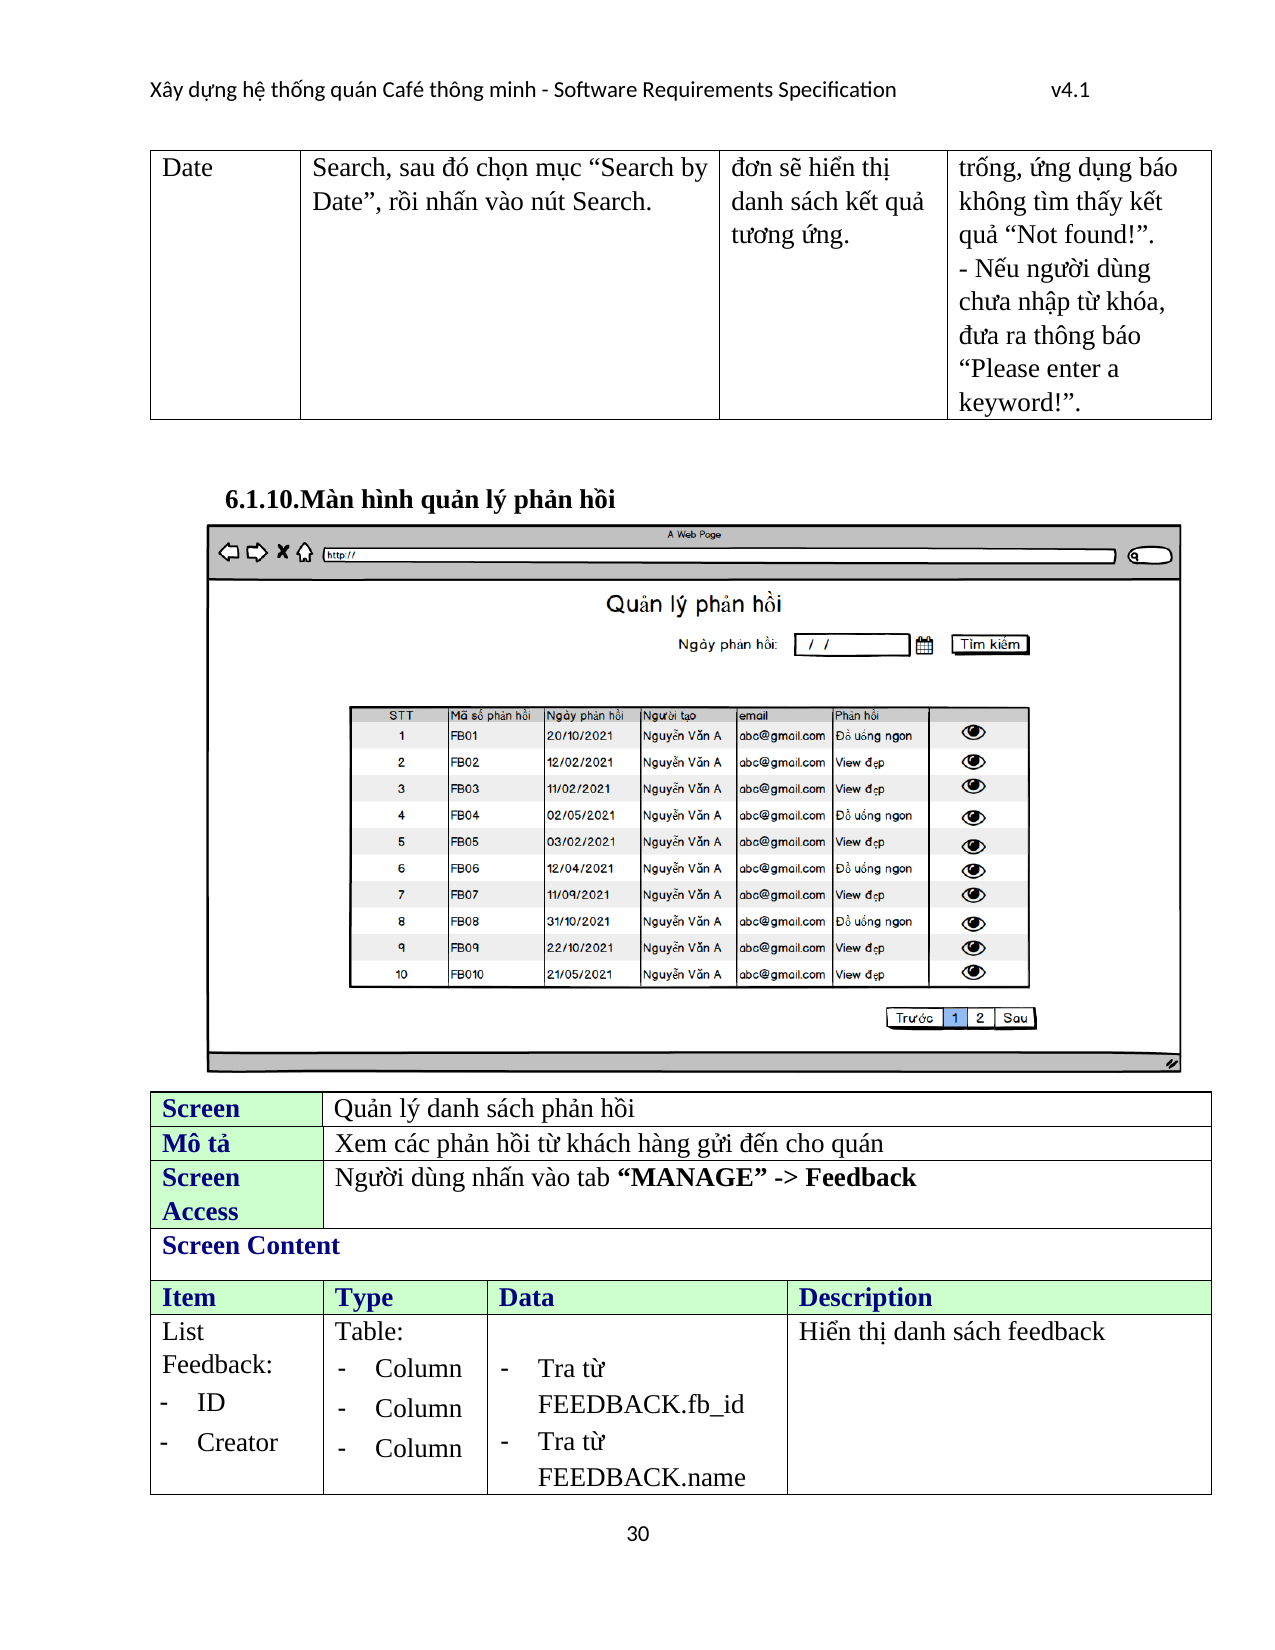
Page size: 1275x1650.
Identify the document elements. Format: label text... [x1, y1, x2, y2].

table_cell Description [788, 1281, 1211, 1314]
table_header Screen [151, 1093, 322, 1126]
table_cell Xem các phản hồi từ khách hàng gửi đến cho quán [324, 1127, 1211, 1160]
table_cell Type [324, 1281, 487, 1314]
table_cell Item [151, 1281, 323, 1314]
table_cell Mô tả [151, 1127, 323, 1160]
table_cell Người dùng nhấn vào tab “MANAGE” -> Feedback [324, 1161, 1211, 1228]
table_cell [324, 1315, 487, 1494]
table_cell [948, 151, 1211, 419]
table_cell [720, 151, 947, 419]
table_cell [301, 151, 719, 419]
picture [206, 524, 1182, 1073]
table_cell Screen Content [151, 1229, 1211, 1280]
table_cell Data [488, 1281, 787, 1314]
table_cell Screen Access [151, 1161, 323, 1228]
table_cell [151, 1315, 323, 1494]
table_header Quản lý danh sách phản hồi [323, 1093, 1211, 1126]
subtitle Màn hình quản lý phản hồi [225, 483, 1125, 514]
table_cell Search by Date [151, 151, 300, 419]
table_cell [488, 1315, 787, 1494]
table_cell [788, 1315, 1211, 1494]
